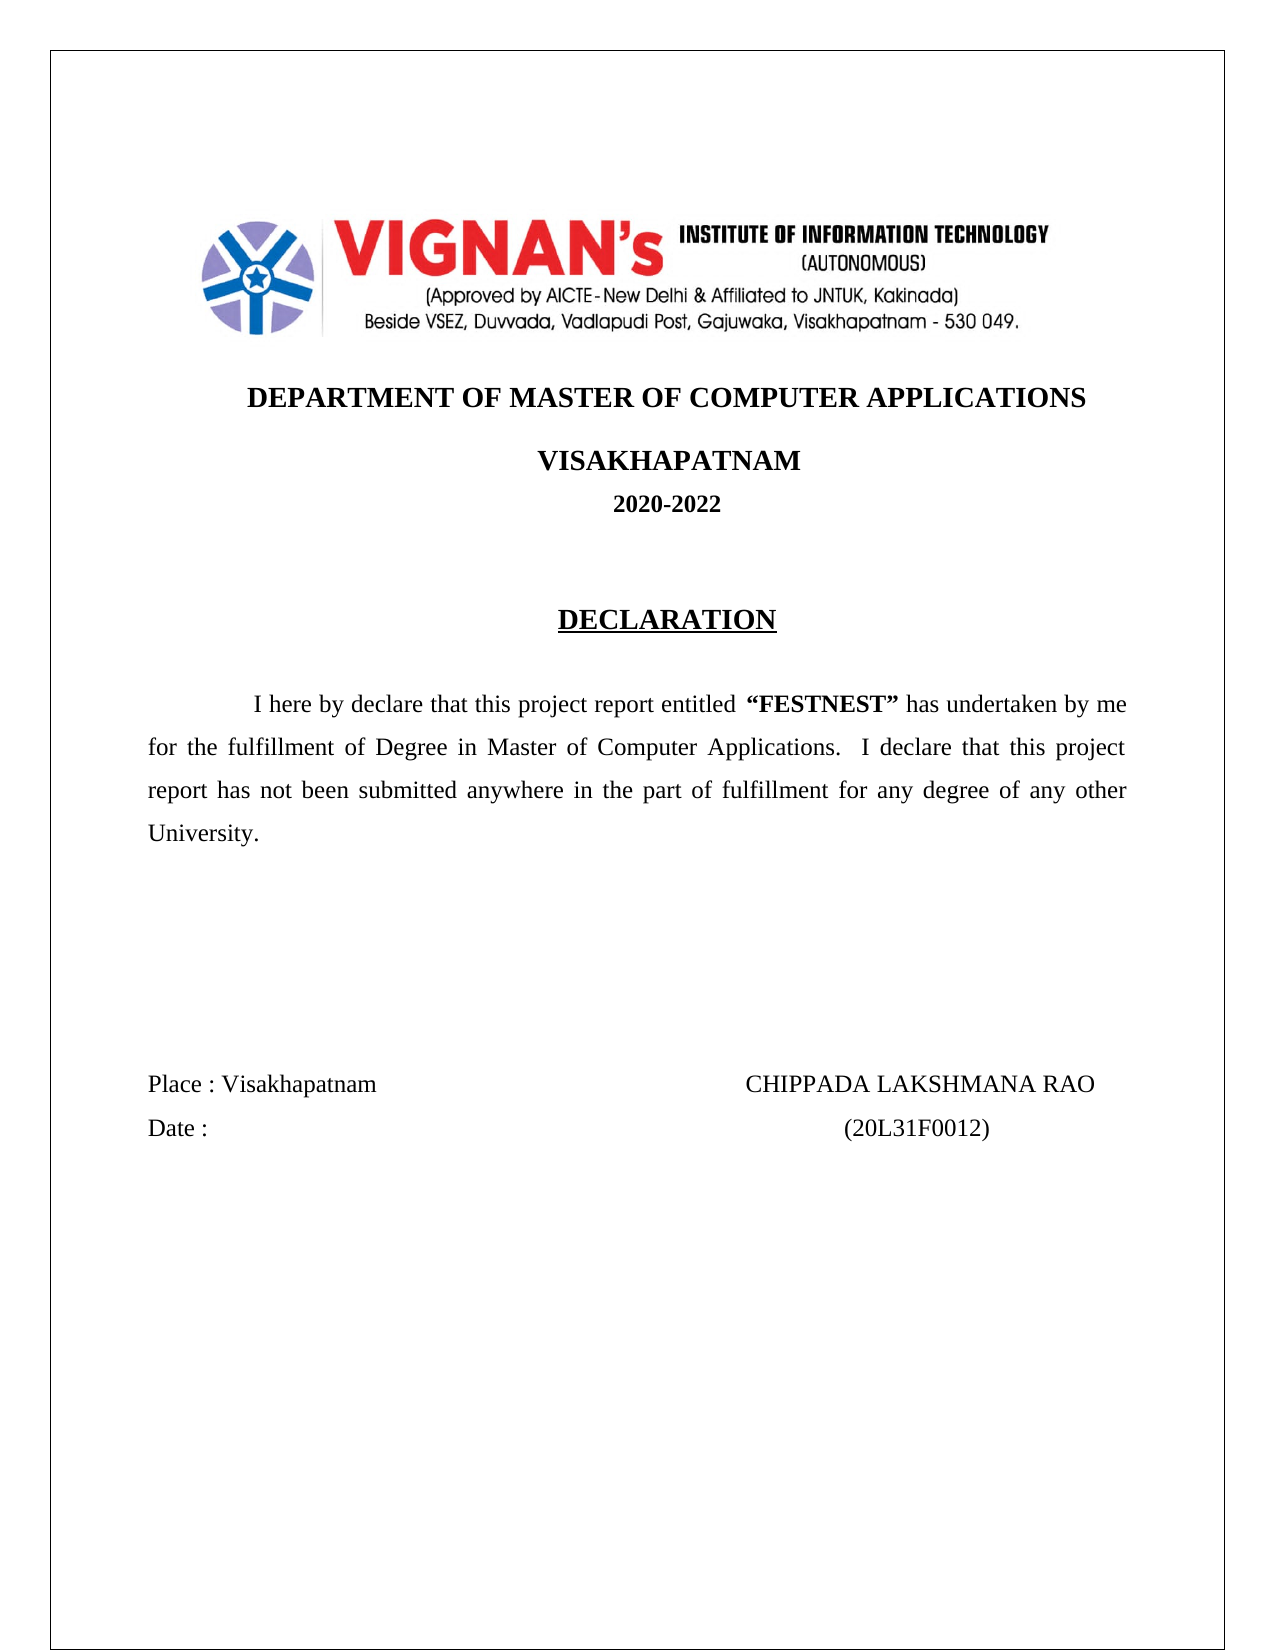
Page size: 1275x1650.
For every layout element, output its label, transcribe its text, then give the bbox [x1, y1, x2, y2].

text DEPARTMENT OF MASTER OF COMPUTER APPLICATIONS [148, 290, 1186, 414]
text Date : (20L31F0012) [148, 1113, 1186, 1141]
text Place : Visakhapatnam CHIPPADA LAKSHMANA RAO [148, 1069, 1186, 1098]
picture [134, 194, 1140, 364]
text I here by declare that this project report entitled “FESTNEST” has undertaken by me for the fulfillment of Degree in Master of Computer Applications. I declare that this project report has not been submitted anywhere in the part of fulfillment for any degree of any other University. [148, 689, 1127, 847]
text DECLARATION [148, 602, 1186, 636]
text VISAKHAPATNAM [148, 443, 1190, 476]
text 2020-2022 [148, 493, 1186, 517]
